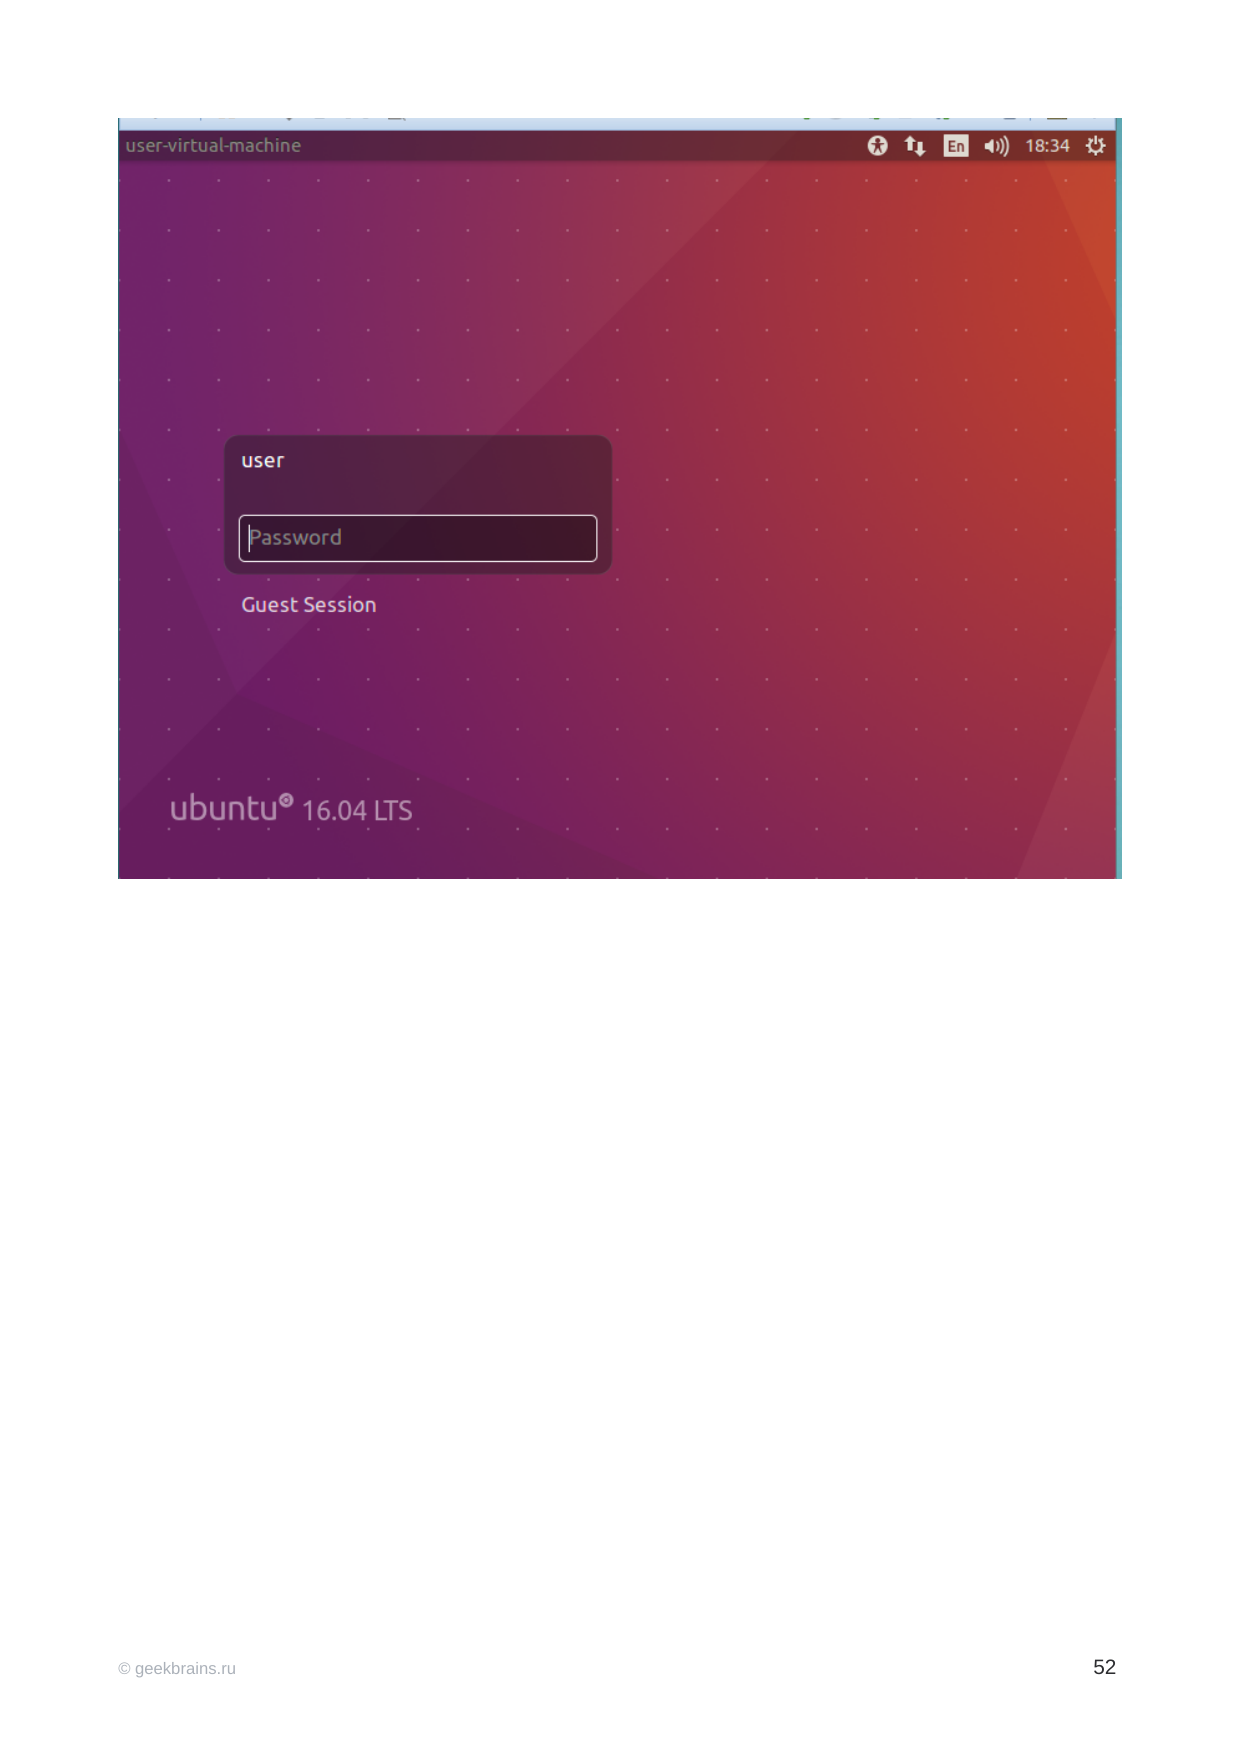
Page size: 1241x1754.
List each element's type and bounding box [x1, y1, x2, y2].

picture [118, 118, 1122, 879]
